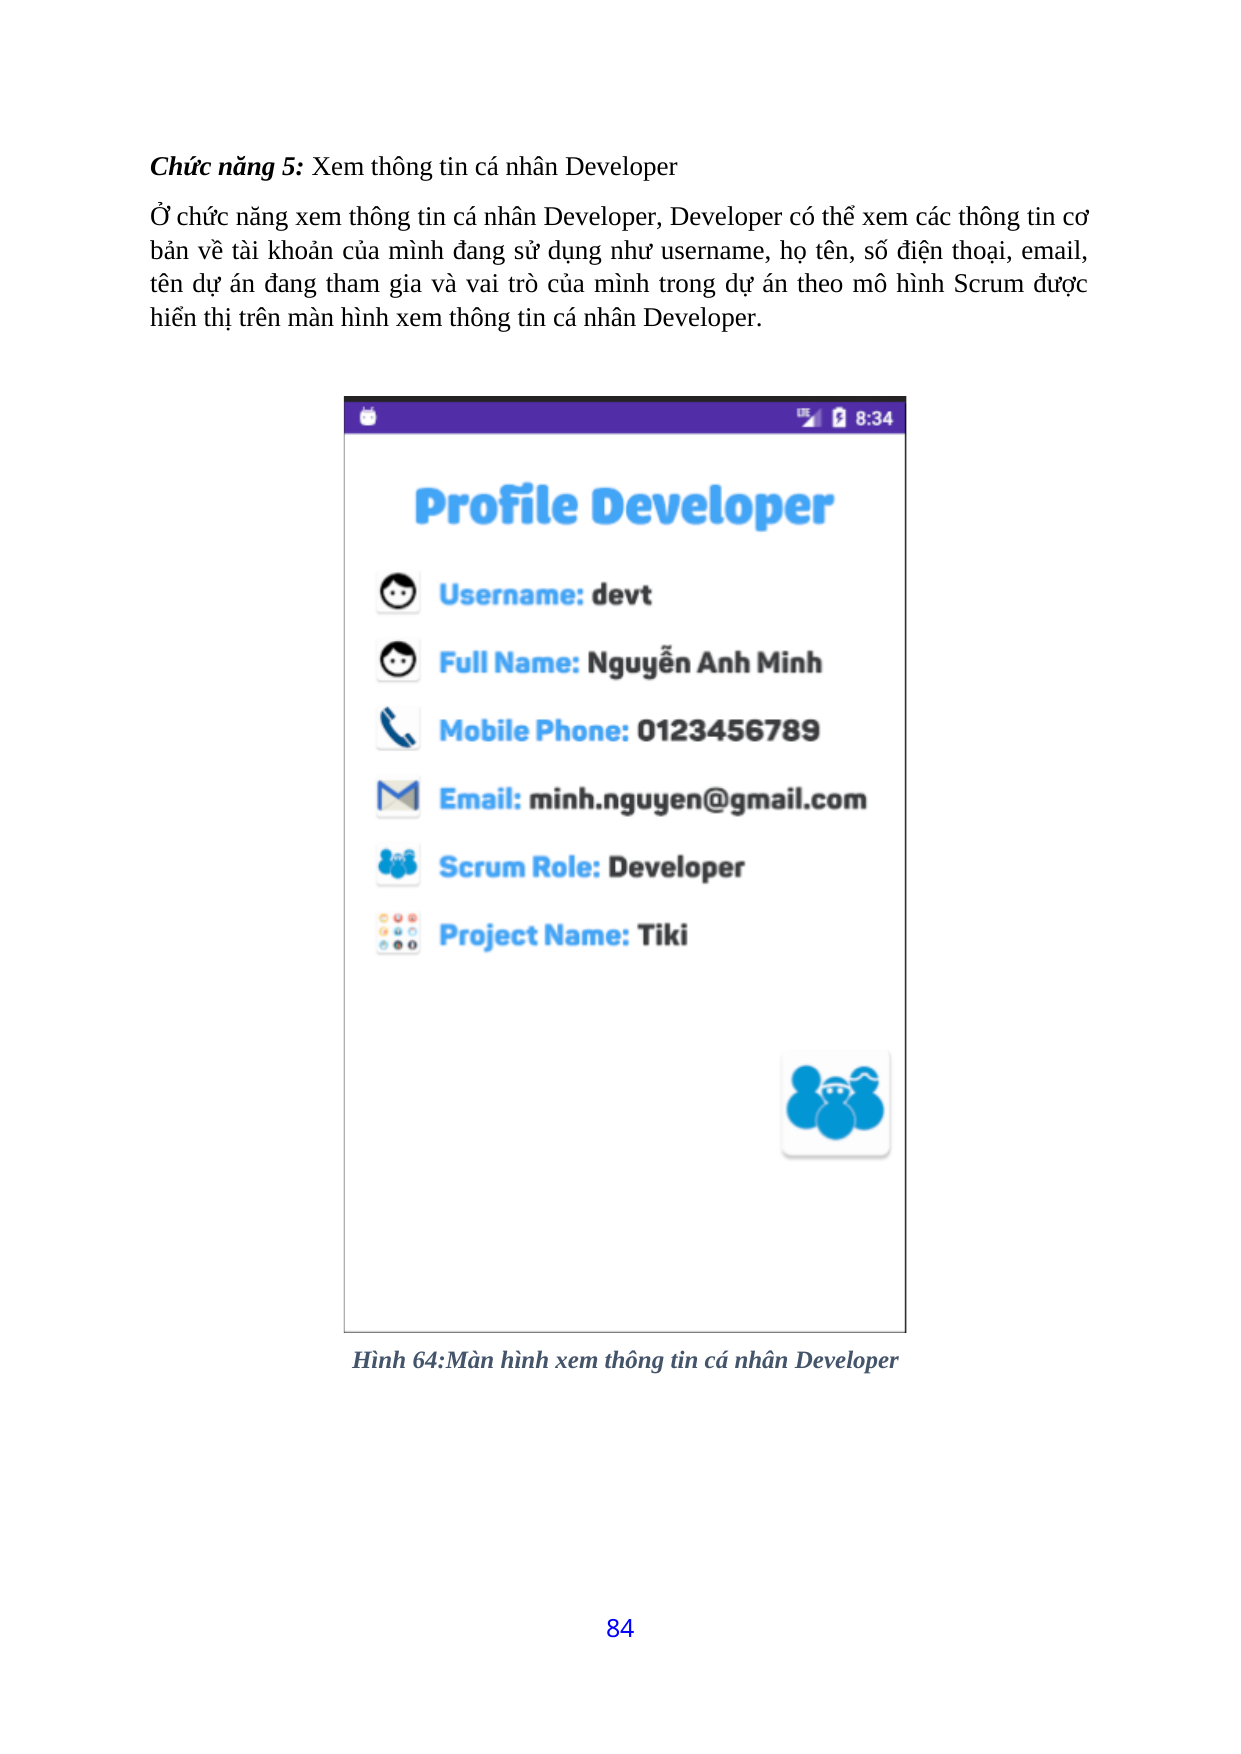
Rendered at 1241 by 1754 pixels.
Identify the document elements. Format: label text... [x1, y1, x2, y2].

text Chức năng 5: Xem thông tin cá nhân Developer [150, 150, 1090, 181]
picture [343, 396, 907, 1334]
text Ở chức năng xem thông tin cá nhân Developer, Developer có thể xem các thông tin cơ bản về tài khoản của mình đang sử dụng như username, họ tên, số điện thoại, email, tên dự án đang tham gia và vai trò của mình trong dự án theo mô hình Scrum được hiển thị trên màn hình xem thông tin cá nhân Developer. [150, 200, 1090, 332]
